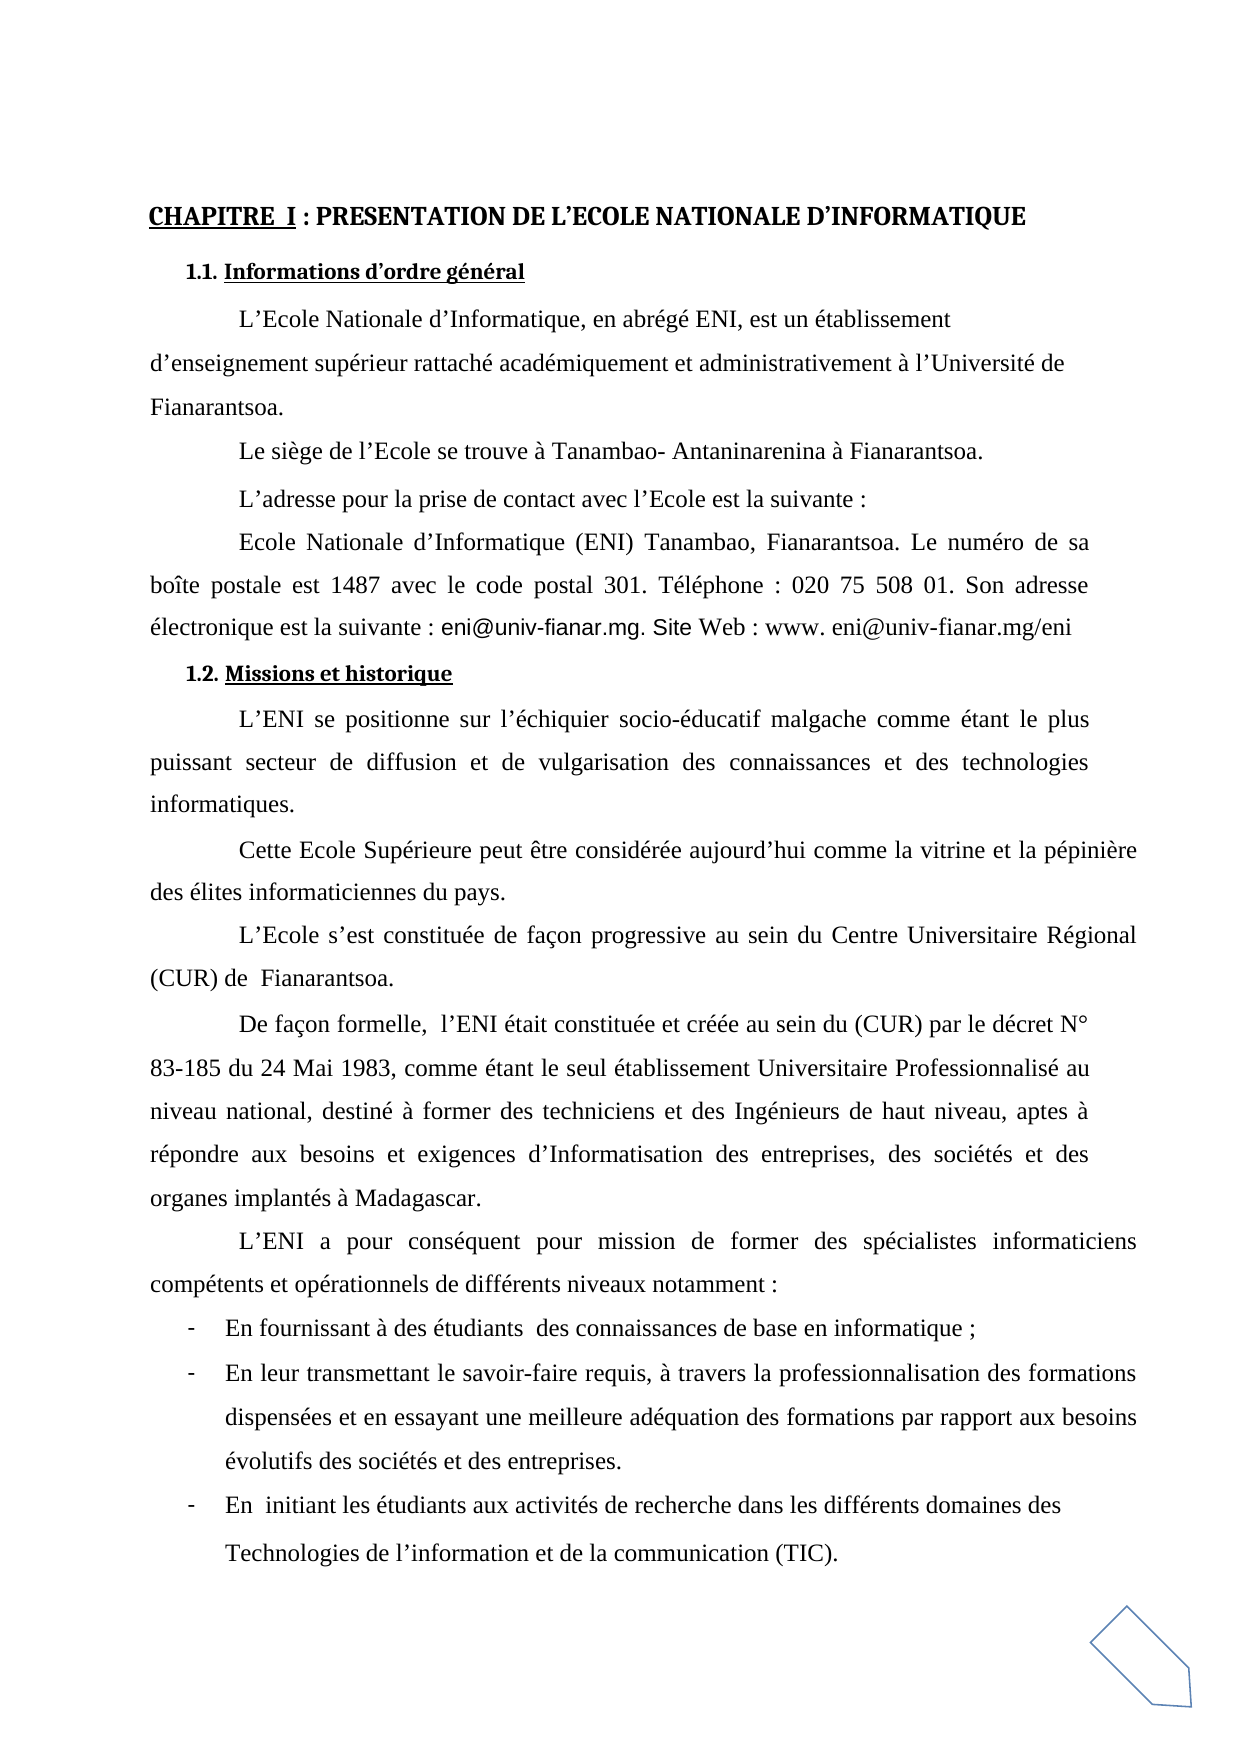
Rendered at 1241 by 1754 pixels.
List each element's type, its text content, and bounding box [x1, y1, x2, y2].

text L’ENI se positionne sur l’échiquier socio-éducatif malgache comme étant le plus puissant secteur de diffusion et de vulgarisation des connaissances et des technologies informatiques. [150, 704, 1090, 818]
text Technologies de l’information et de la communication (TIC). [225, 1538, 1138, 1567]
text L’adresse pour la prise de contact avec l’Ecole est la suivante : [239, 484, 1138, 512]
text 1.1. Informations d’ordre général [186, 259, 1139, 285]
list En fournissant à des étudiants des connaissances de base en informatique ; [187, 1312, 1138, 1343]
list En leur transmettant le savoir-faire requis, à travers la professionnalisation des formations dispensées et en essayant une meilleure adéquation des formations par rapport aux besoins évolutifs des sociétés et des entreprises. [187, 1357, 1138, 1474]
text Cette Ecole Supérieure peut être considérée aujourd’hui comme la vitrine et la pépinière des élites informaticiennes du pays. [150, 835, 1138, 906]
text 1.2. Missions et historique [186, 661, 1139, 687]
text CHAPITRE I : PRESENTATION DE L’ECOLE NATIONALE D’INFORMATIQUE [148, 201, 1139, 232]
text L’Ecole s’est constituée de façon progressive au sein du Centre Universitaire Régional (CUR) de Fianarantsoa. [150, 920, 1138, 991]
text De façon formelle, l’ENI était constituée et créée au sein du (CUR) par le décret N° 83-185 du 24 Mai 1983, comme étant le seul établissement Universitaire Professionnalisé au niveau national, destiné à former des techniciens et des Ingénieurs de haut niveau, aptes à répondre aux besoins et exigences d’Informatisation des entreprises, des sociétés et des organes implantés à Madagascar. [150, 1009, 1090, 1212]
list En initiant les étudiants aux activités de recherche dans les différents domaines des [187, 1489, 1138, 1520]
text Ecole Nationale d’Informatique (ENI) Tanambao, Fianarantsoa. Le numéro de sa boîte postale est 1487 avec le code postal 301. Téléphone : 020 75 508 01. Son adresse électronique est la suivante : eni@univ-fianar.mg. Site Web : www. eni@univ-fianar.mg/eni [150, 527, 1090, 641]
text Le siège de l’Ecole se trouve à Tanambao- Antaninarenina à Fianarantsoa. [157, 436, 1065, 465]
text L’Ecole Nationale d’Informatique, en abrégé ENI, est un établissement d’enseignement supérieur rattaché académiquement et administrativement à l’Université de Fianarantsoa. [150, 304, 1103, 421]
text L’ENI a pour conséquent pour mission de former des spécialistes informaticiens compétents et opérationnels de différents niveaux notamment : [150, 1226, 1138, 1298]
